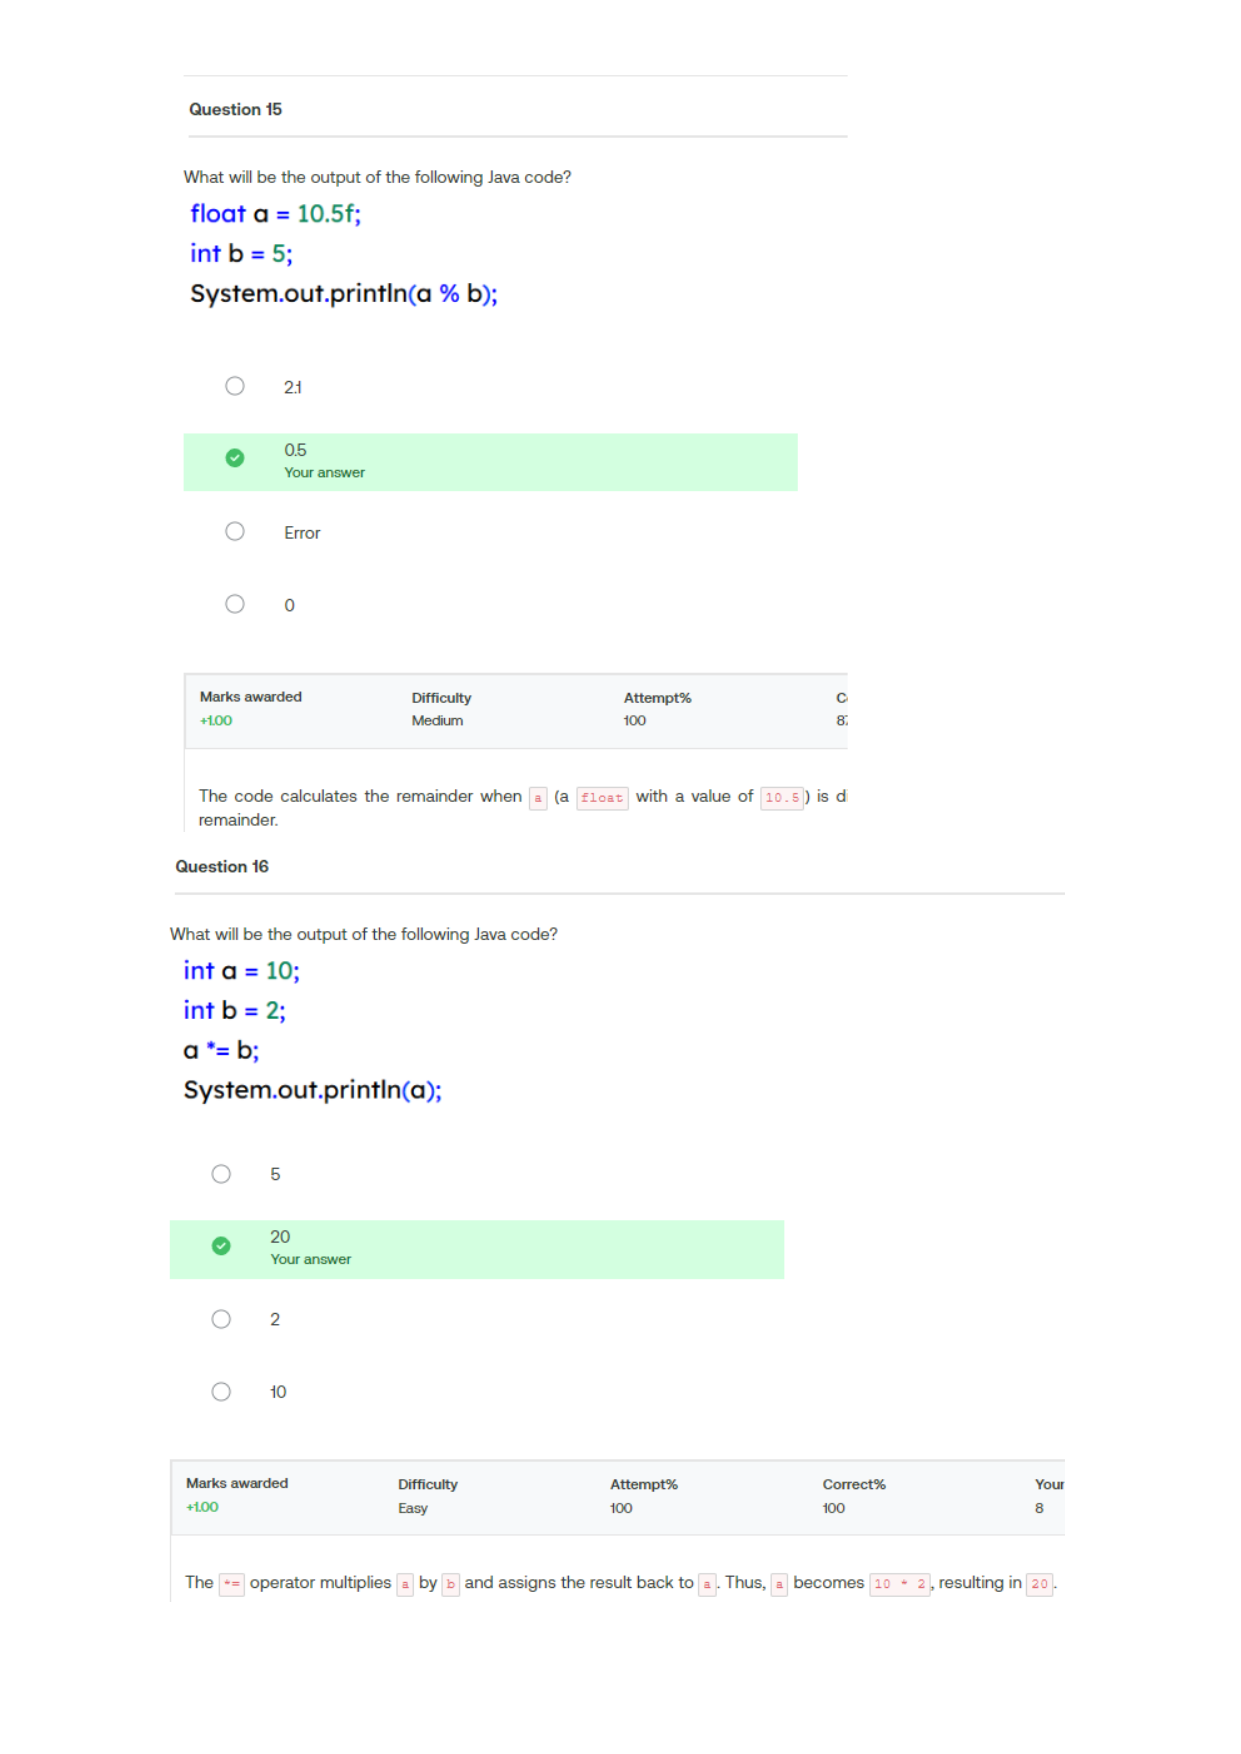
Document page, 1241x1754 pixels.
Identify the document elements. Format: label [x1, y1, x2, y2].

picture [150, 75, 848, 832]
picture [150, 850, 1065, 1602]
